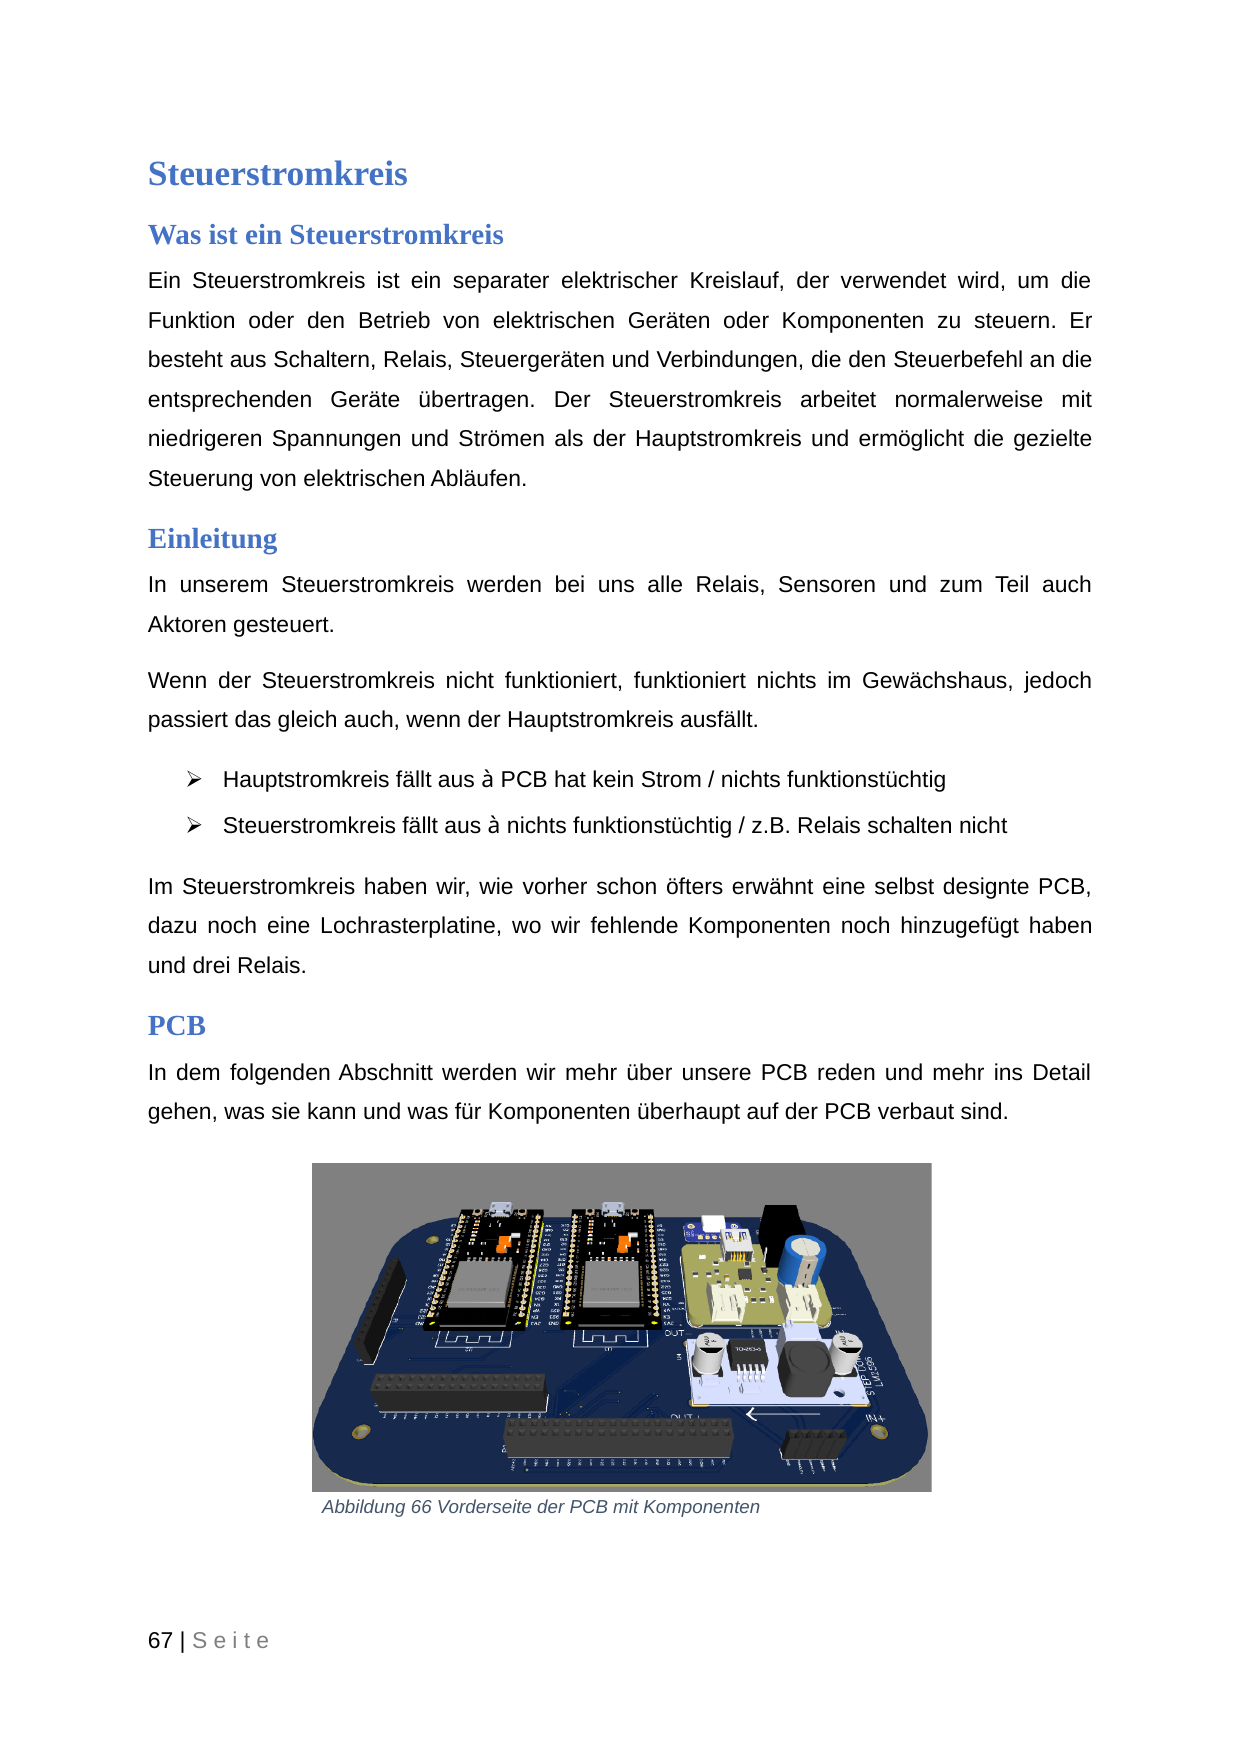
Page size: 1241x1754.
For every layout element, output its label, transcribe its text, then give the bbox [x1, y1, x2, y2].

text Wenn der Steuerstromkreis nicht funktioniert, funktioniert nichts im Gewächshaus, jedoch passiert das gleich auch, wenn der Hauptstromkreis ausfällt. [148, 667, 1093, 733]
text Im Steuerstromkreis haben wir, wie vorher schon öfters erwähnt eine selbst designte PCB, dazu noch eine Lochrasterplatine, wo wir fehlende Komponenten noch hinzugefügt haben und drei Relais. [148, 873, 1093, 978]
text In dem folgenden Abschnitt werden wir mehr über unsere PCB reden und mehr ins Detail gehen, was sie kann und was für Komponenten überhaupt auf der PCB verbaut sind. [148, 1058, 1093, 1124]
subtitle Was ist ein Steuerstromkreis [148, 217, 1093, 251]
text In unserem Steuerstromkreis werden bei uns alle Relais, Sensoren und zum Teil auch Aktoren gesteuert. [148, 571, 1093, 637]
subtitle PCB [148, 1008, 1093, 1042]
list Hauptstromkreis fällt aus à PCB hat kein Strom / nichts funktionstüchtig [185, 763, 1093, 794]
subtitle Steuerstromkreis [148, 152, 1093, 193]
picture [312, 1163, 932, 1492]
text Ein Steuerstromkreis ist ein separater elektrischer Kreislauf, der verwendet wird, um die Funktion oder den Betrieb von elektrischen Geräten oder Komponenten zu steuern. Er besteht aus Schaltern, Relais, Steuergeräten und Verbindungen, die den Steuerbefehl an die entsprechenden Geräte übertragen. Der Steuerstromkreis arbeitet normalerweise mit niedrigeren Spannungen und Strömen als der Hauptstromkreis und ermöglicht die gezielte Steuerung von elektrischen Abläufen. [148, 267, 1093, 491]
subtitle Einleitung [148, 521, 1093, 554]
list Steuerstromkreis fällt aus à nichts funktionstüchtig / z.B. Relais schalten nicht [185, 809, 1093, 841]
